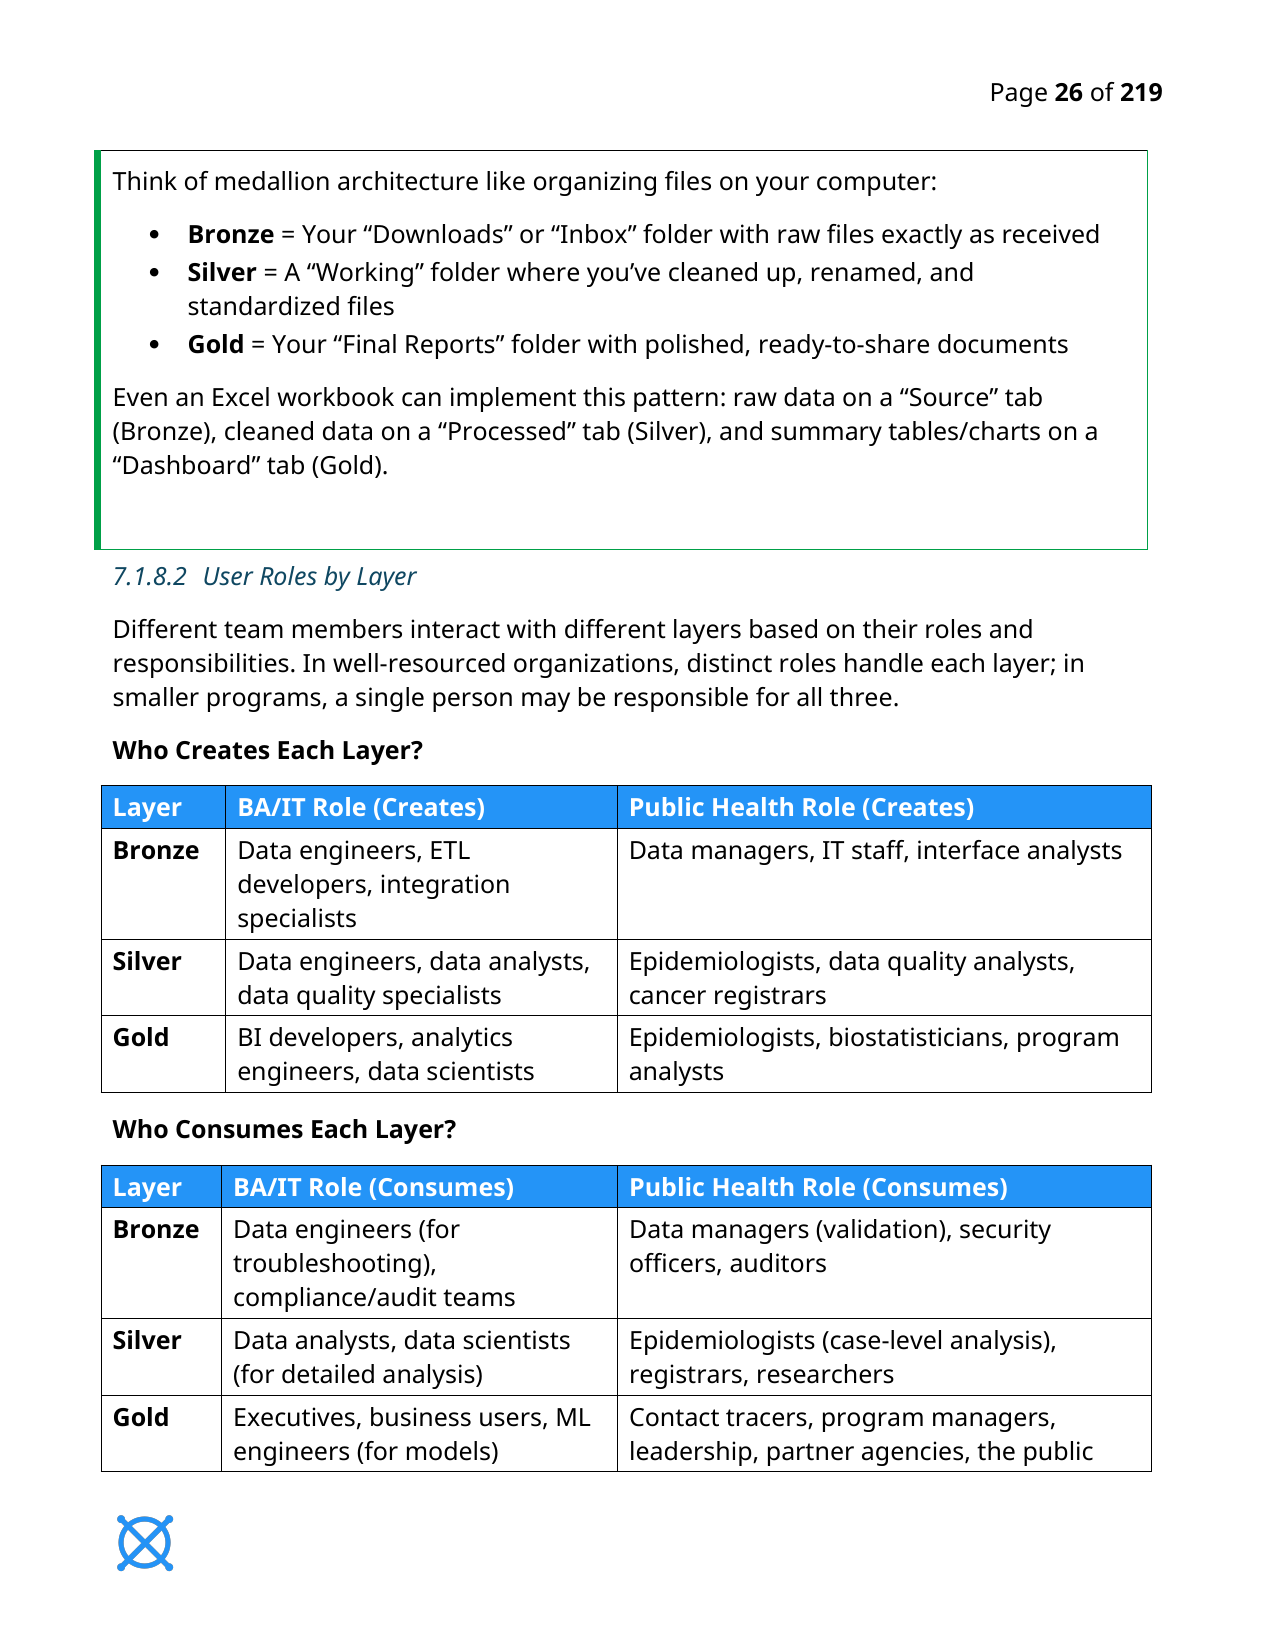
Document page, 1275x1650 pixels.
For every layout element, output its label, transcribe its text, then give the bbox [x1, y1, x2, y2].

picture [112, 1511, 177, 1575]
table_cell Gold [102, 1016, 225, 1092]
table_cell Epidemiologists (case-level analysis), registrars, researchers [618, 1319, 1151, 1394]
table_cell Data engineers (for troubleshooting), compliance/audit teams [222, 1208, 617, 1318]
table_header Public Health Role (Creates) [618, 786, 1151, 828]
text Who Consumes Each Layer? [112, 1112, 1162, 1146]
table_header Layer [102, 786, 225, 828]
table_cell Data managers (validation), security officers, auditors [618, 1208, 1151, 1318]
table_cell Silver [102, 940, 225, 1015]
table_cell Data engineers, ETL developers, integration specialists [226, 829, 617, 938]
table_cell Gold [102, 1396, 221, 1471]
table_cell Executives, business users, ML engineers (for models) [222, 1396, 617, 1471]
table_cell Data managers, IT staff, interface analysts [618, 829, 1151, 938]
table_cell Epidemiologists, data quality analysts, cancer registrars [618, 940, 1151, 1015]
table_header Public Health Role (Consumes) [618, 1166, 1151, 1207]
table_cell Silver [102, 1319, 221, 1394]
subtitle User Roles by Layer [112, 559, 1162, 593]
table_header BA/IT Role (Creates) [226, 786, 617, 828]
table_cell Contact tracers, program managers, leadership, partner agencies, the public [618, 1396, 1151, 1471]
table_cell BI developers, analytics engineers, data scientists [226, 1016, 617, 1092]
table_header Layer [102, 1166, 221, 1207]
table_cell Bronze [102, 829, 225, 938]
table_cell Bronze [102, 1208, 221, 1318]
text Who Creates Each Layer? [112, 732, 1162, 766]
table_header BA/IT Role (Consumes) [222, 1166, 617, 1207]
table_cell Epidemiologists, biostatisticians, program analysts [618, 1016, 1151, 1092]
table_cell Think of medallion architecture like organizing files on your computer: Bronze = Your “Downloads” or “Inbox” folder with raw files exactly as received Silver = A “Working” folder where you’ve cleaned up, renamed, and standardized files Gold = Your “Final Reports” folder with polished, ready-to-share documents Even an Excel workbook can implement this pattern: raw data on a “Source” tab (Bronze), cleaned data on a “Processed” tab (Silver), and summary tables/charts on a “Dashboard” tab (Gold). [101, 151, 1147, 549]
table_cell Data analysts, data scientists (for detailed analysis) [222, 1319, 617, 1394]
text Different team members interact with different layers based on their roles and responsibilities. In well-resourced organizations, distinct roles handle each layer; in smaller programs, a single person may be responsible for all three. [112, 611, 1162, 714]
table_cell Data engineers, data analysts, data quality specialists [226, 940, 617, 1015]
